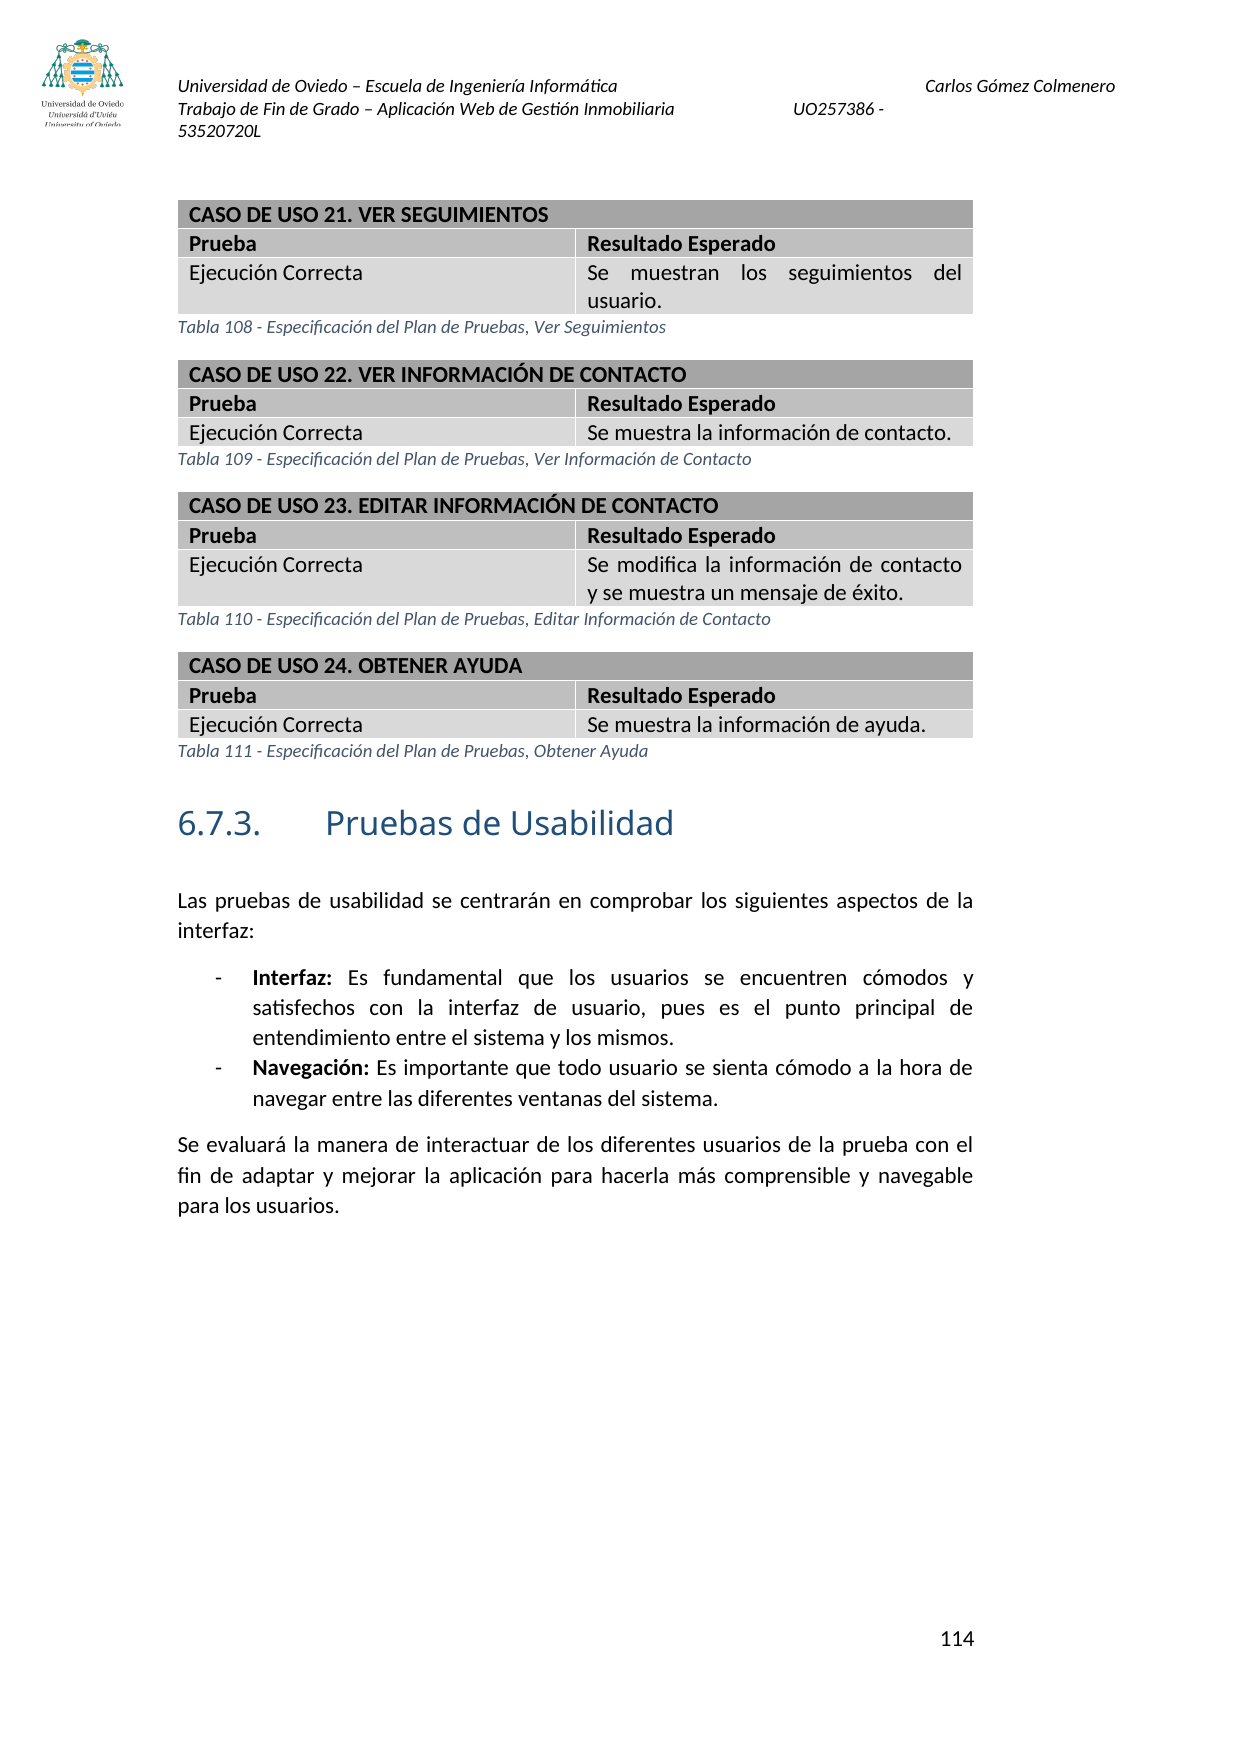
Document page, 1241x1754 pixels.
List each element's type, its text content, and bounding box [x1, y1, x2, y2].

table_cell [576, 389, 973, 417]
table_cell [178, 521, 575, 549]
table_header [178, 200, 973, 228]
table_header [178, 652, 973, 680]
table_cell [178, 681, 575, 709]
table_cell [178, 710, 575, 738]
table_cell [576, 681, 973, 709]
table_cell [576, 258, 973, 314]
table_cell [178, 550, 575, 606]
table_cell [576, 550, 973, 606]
list Interfaz: Es fundamental que los usuarios se encuentren cómodos y satisfechos con la interfaz de usuario, pues es el punto principal de entendimiento entre el sistema y los mismos. [215, 963, 974, 1051]
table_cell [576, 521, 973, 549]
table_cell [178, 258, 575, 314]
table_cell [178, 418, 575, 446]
list Navegación: Es importante que todo usuario se sienta cómodo a la hora de navegar entre las diferentes ventanas del sistema. [215, 1053, 974, 1112]
picture [36, 38, 124, 126]
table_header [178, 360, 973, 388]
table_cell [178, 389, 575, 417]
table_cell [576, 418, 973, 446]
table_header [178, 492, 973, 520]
text Se evaluará la manera de interactuar de los diferentes usuarios de la prueba con el fin de adaptar y mejorar la aplicación para hacerla más comprensible y navegable para los usuarios. [177, 1131, 974, 1219]
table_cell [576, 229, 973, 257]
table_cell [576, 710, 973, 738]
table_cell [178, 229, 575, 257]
subtitle Pruebas de Usabilidad [177, 799, 974, 845]
text Las pruebas de usabilidad se centrarán en comprobar los siguientes aspectos de la interfaz: [177, 886, 974, 944]
